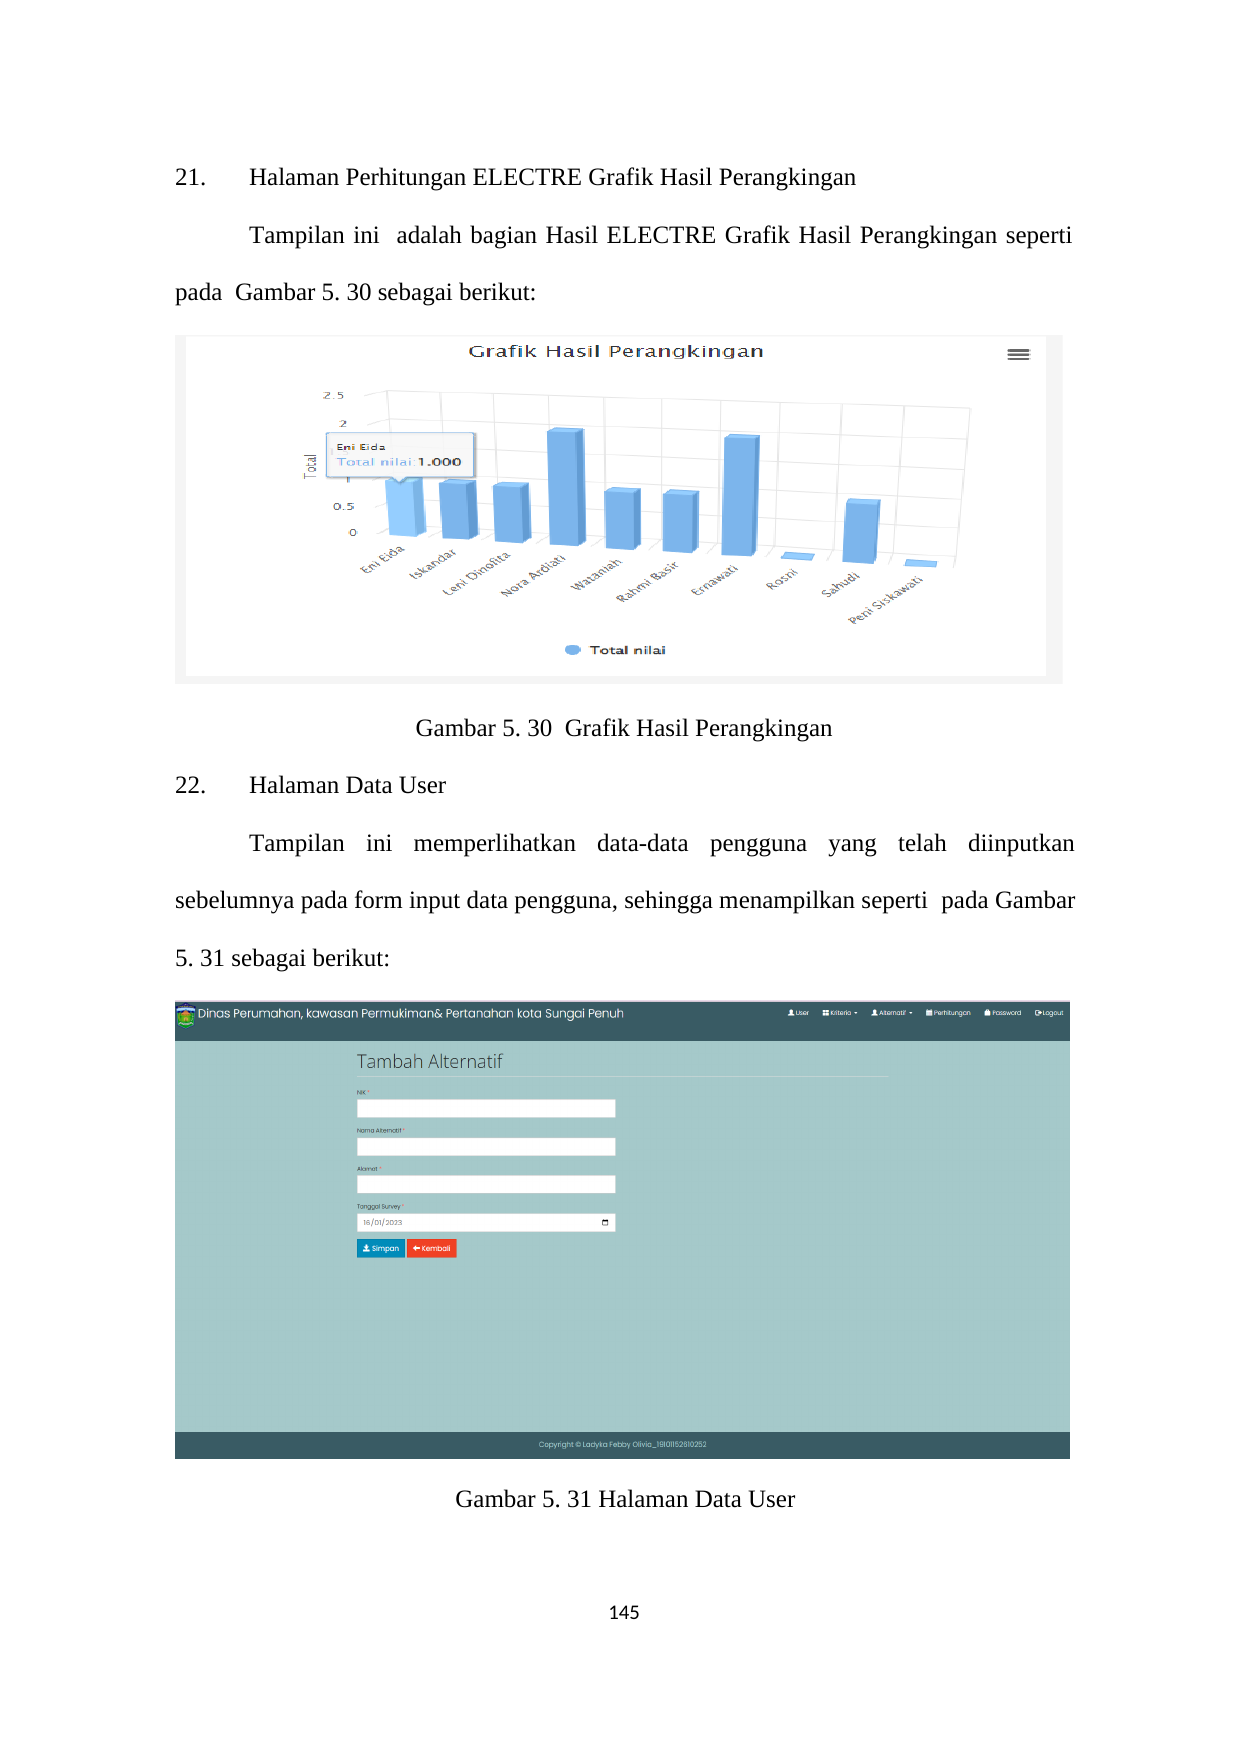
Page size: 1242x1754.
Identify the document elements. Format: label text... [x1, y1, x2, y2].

list Gambar 5. 31 Halaman Data User [175, 1484, 1075, 1513]
text Gambar 5. 30 Grafik Hasil Perangkingan [175, 713, 1073, 741]
picture [175, 335, 1063, 684]
list Halaman Data User [175, 770, 1075, 799]
picture [175, 1000, 1070, 1459]
text Tampilan ini memperlihatkan data-data pengguna yang telah diinputkan sebelumnya pada form input data pengguna, sehingga menampilkan seperti pada Gambar 5. 31 sebagai berikut: [175, 828, 1075, 971]
list Halaman Perhitungan ELECTRE Grafik Hasil Perangkingan [175, 162, 1073, 191]
text Tampilan ini adalah bagian Hasil ELECTRE Grafik Hasil Perangkingan seperti pada Gambar 5. 30 sebagai berikut: [175, 220, 1073, 306]
